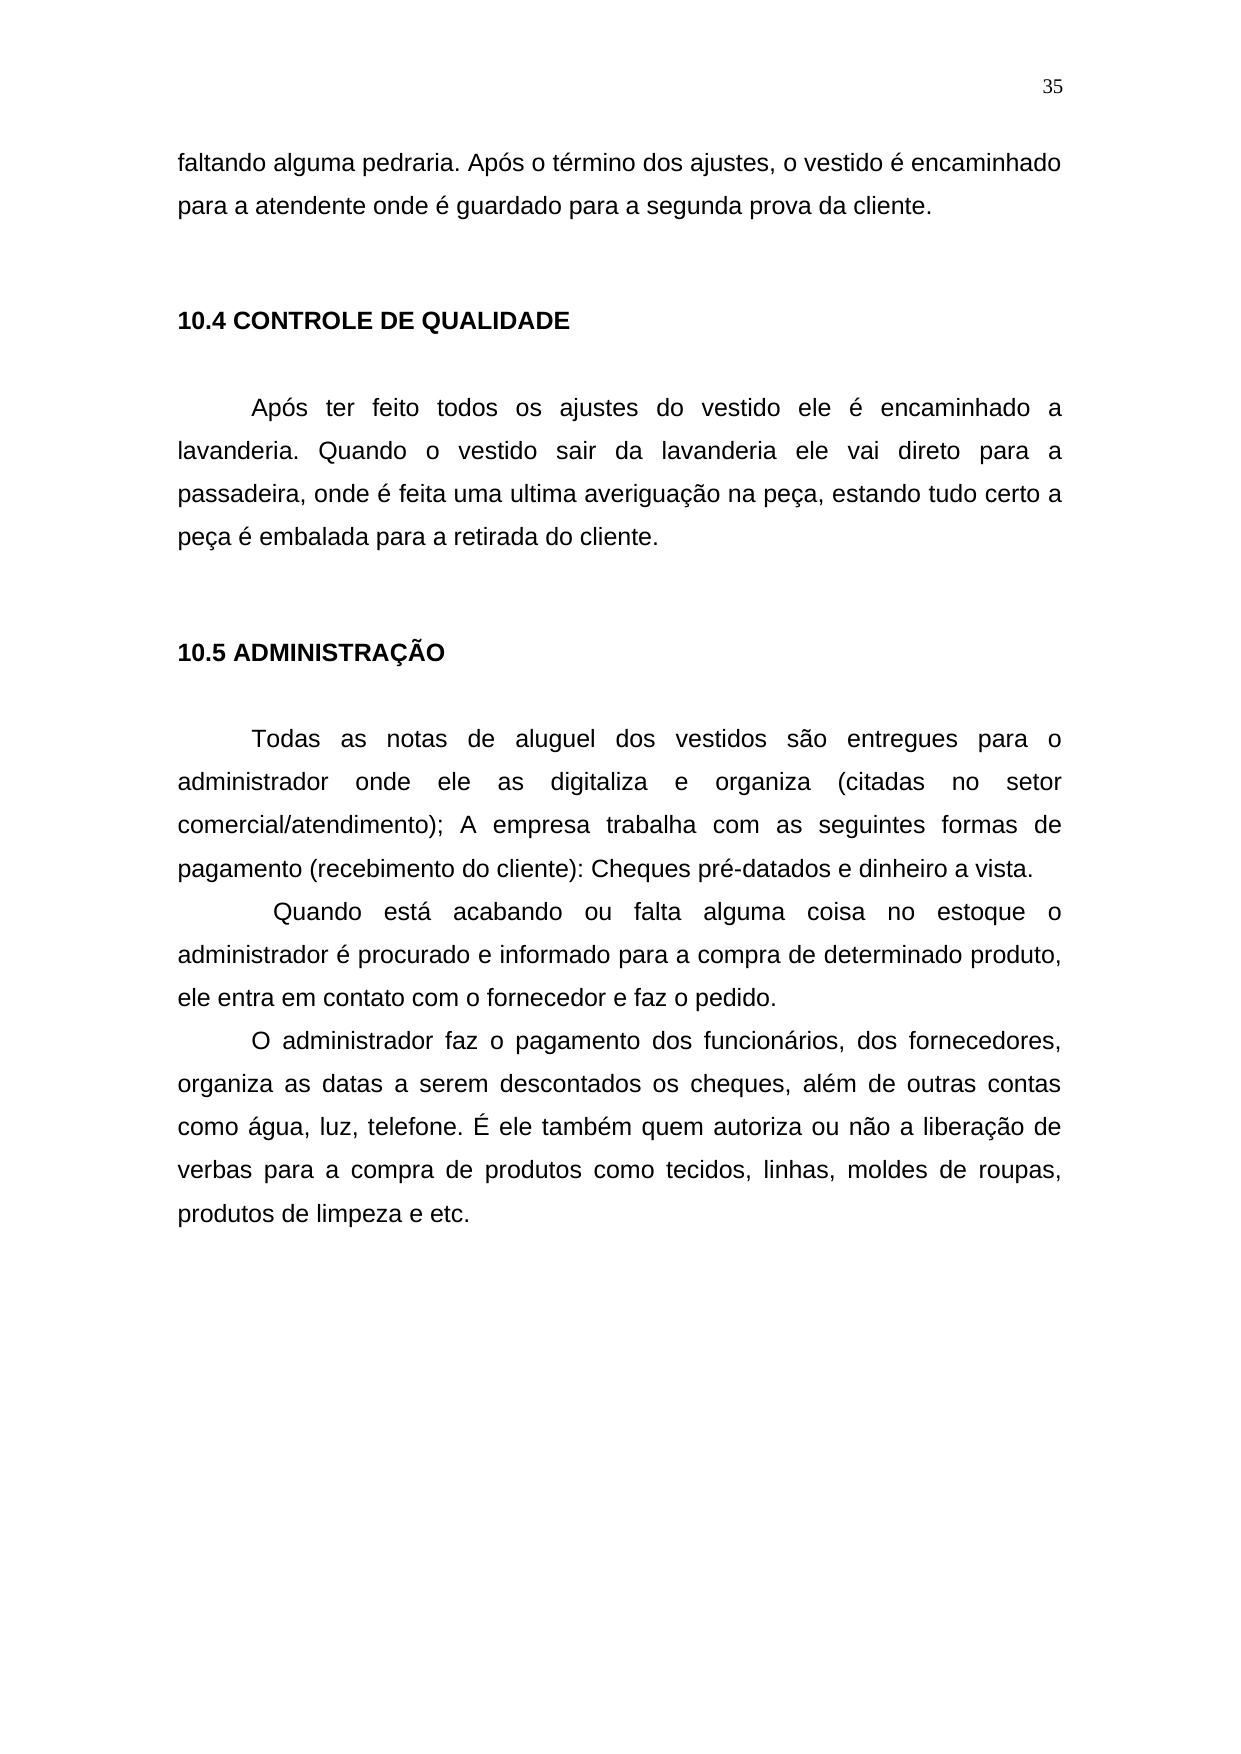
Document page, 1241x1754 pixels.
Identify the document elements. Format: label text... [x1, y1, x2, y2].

text 10.5 Administração [177, 638, 1063, 666]
text Quando está acabando ou falta alguma coisa no estoque o administrador é procurado e informado para a compra de determinado produto, ele entra em contato com o fornecedor e faz o pedido. [177, 897, 1063, 1012]
text O administrador faz o pagamento dos funcionários, dos fornecedores, organiza as datas a serem descontados os cheques, além de outras contas como água, luz, telefone. É ele também quem autoriza ou não a liberação de verbas para a compra de produtos como tecidos, linhas, moldes de roupas, produtos de limpeza e etc. [177, 1026, 1063, 1227]
text Todas as notas de aluguel dos vestidos são entregues para o administrador onde ele as digitaliza e organiza (citadas no setor comercial/atendimento); A empresa trabalha com as seguintes formas de pagamento (recebimento do cliente): Cheques pré-datados e dinheiro a vista. [177, 724, 1063, 882]
text 10.4 CONTROLE DE QUALIDADE [177, 306, 1063, 335]
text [177, 148, 1063, 219]
text Após ter feito todos os ajustes do vestido ele é encaminhado a lavanderia. Quando o vestido sair da lavanderia ele vai direto para a passadeira, onde é feita uma ultima averiguação na peça, estando tudo certo a peça é embalada para a retirada do cliente. [177, 393, 1063, 551]
